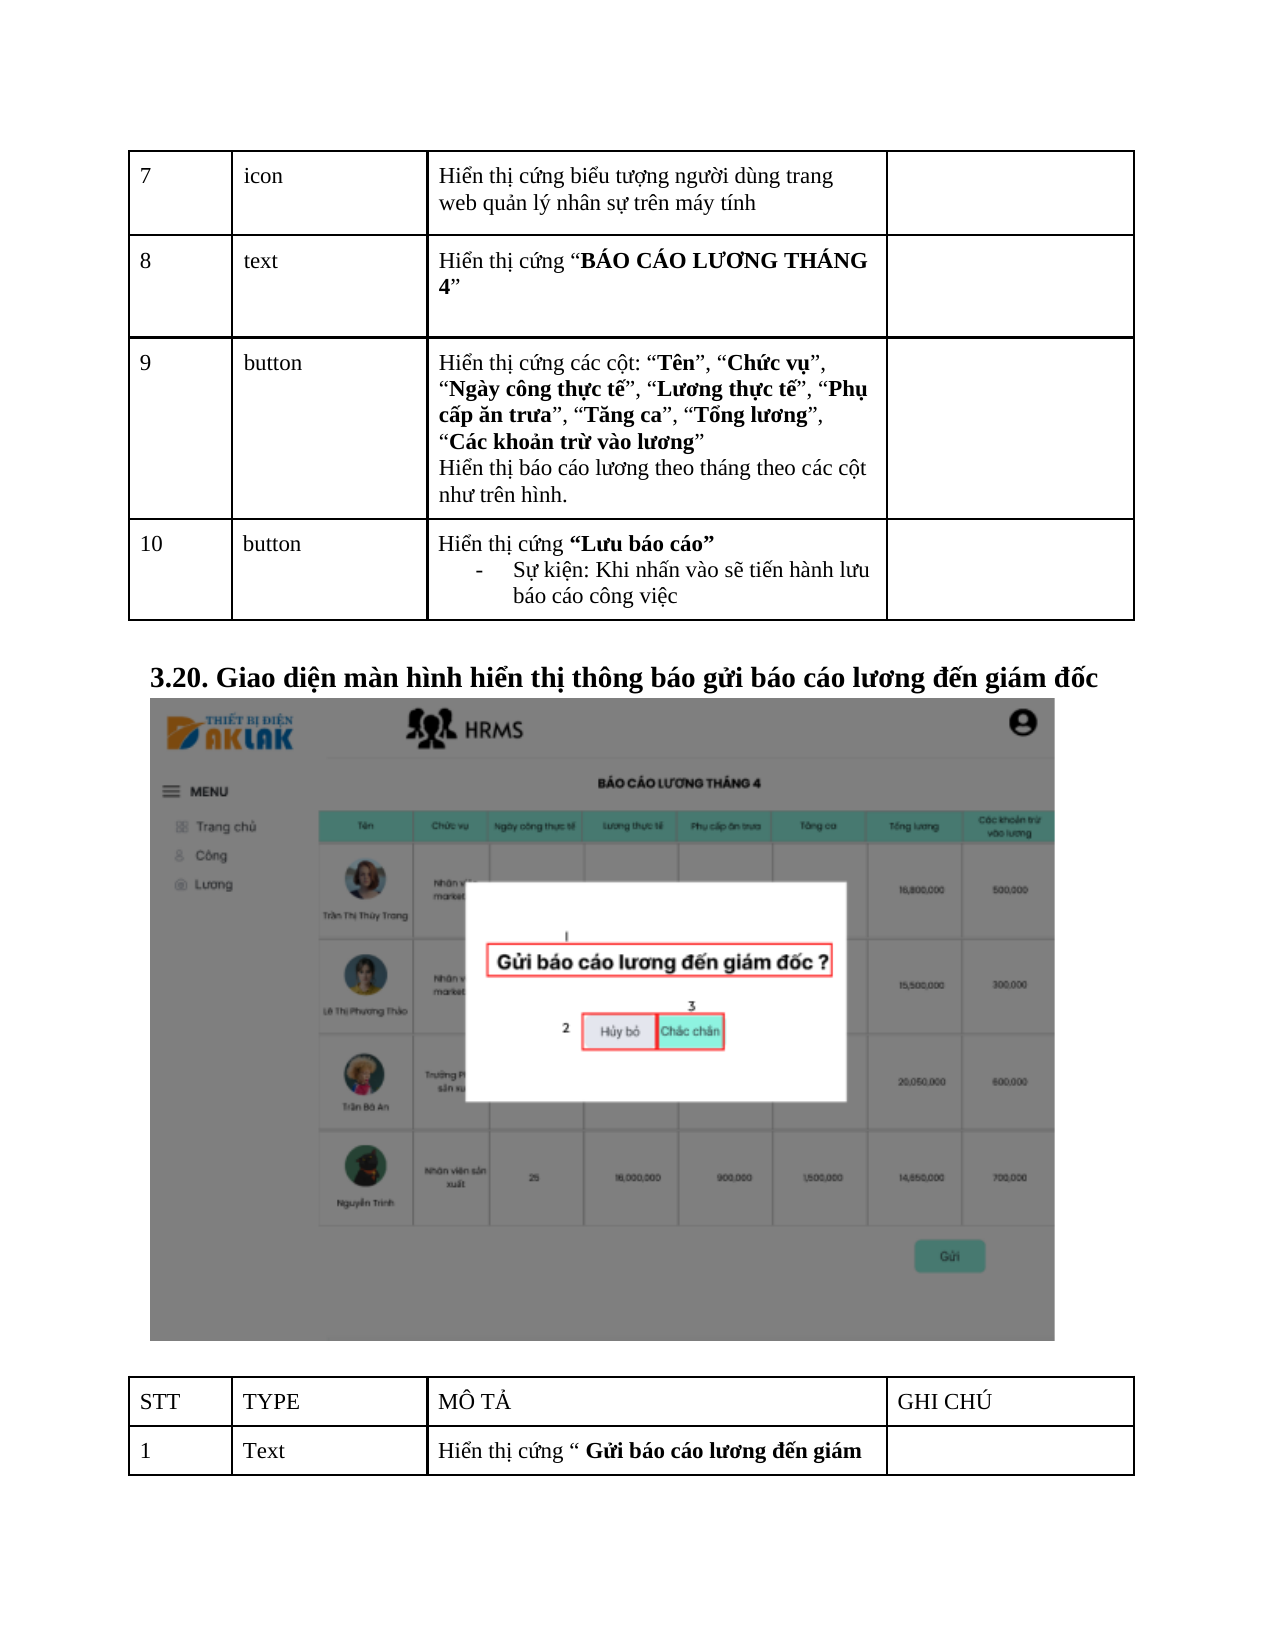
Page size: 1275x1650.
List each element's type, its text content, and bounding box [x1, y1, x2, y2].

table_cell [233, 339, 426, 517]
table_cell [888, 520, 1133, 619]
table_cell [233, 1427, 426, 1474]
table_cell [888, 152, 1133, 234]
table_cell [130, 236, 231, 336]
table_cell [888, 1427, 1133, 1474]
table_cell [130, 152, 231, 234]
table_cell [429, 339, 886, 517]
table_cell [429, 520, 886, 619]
picture [150, 698, 1055, 1341]
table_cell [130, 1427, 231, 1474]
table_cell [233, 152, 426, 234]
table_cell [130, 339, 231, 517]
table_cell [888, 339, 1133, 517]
text 3.20. Giao diện màn hình hiển thị thông báo gửi báo cáo lương đến giám đốc [150, 660, 1125, 693]
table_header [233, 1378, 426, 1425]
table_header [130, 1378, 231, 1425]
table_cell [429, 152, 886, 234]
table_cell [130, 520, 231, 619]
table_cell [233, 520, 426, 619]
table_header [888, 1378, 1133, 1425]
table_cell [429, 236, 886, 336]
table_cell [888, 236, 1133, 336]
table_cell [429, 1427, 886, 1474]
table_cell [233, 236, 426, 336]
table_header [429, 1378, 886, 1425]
